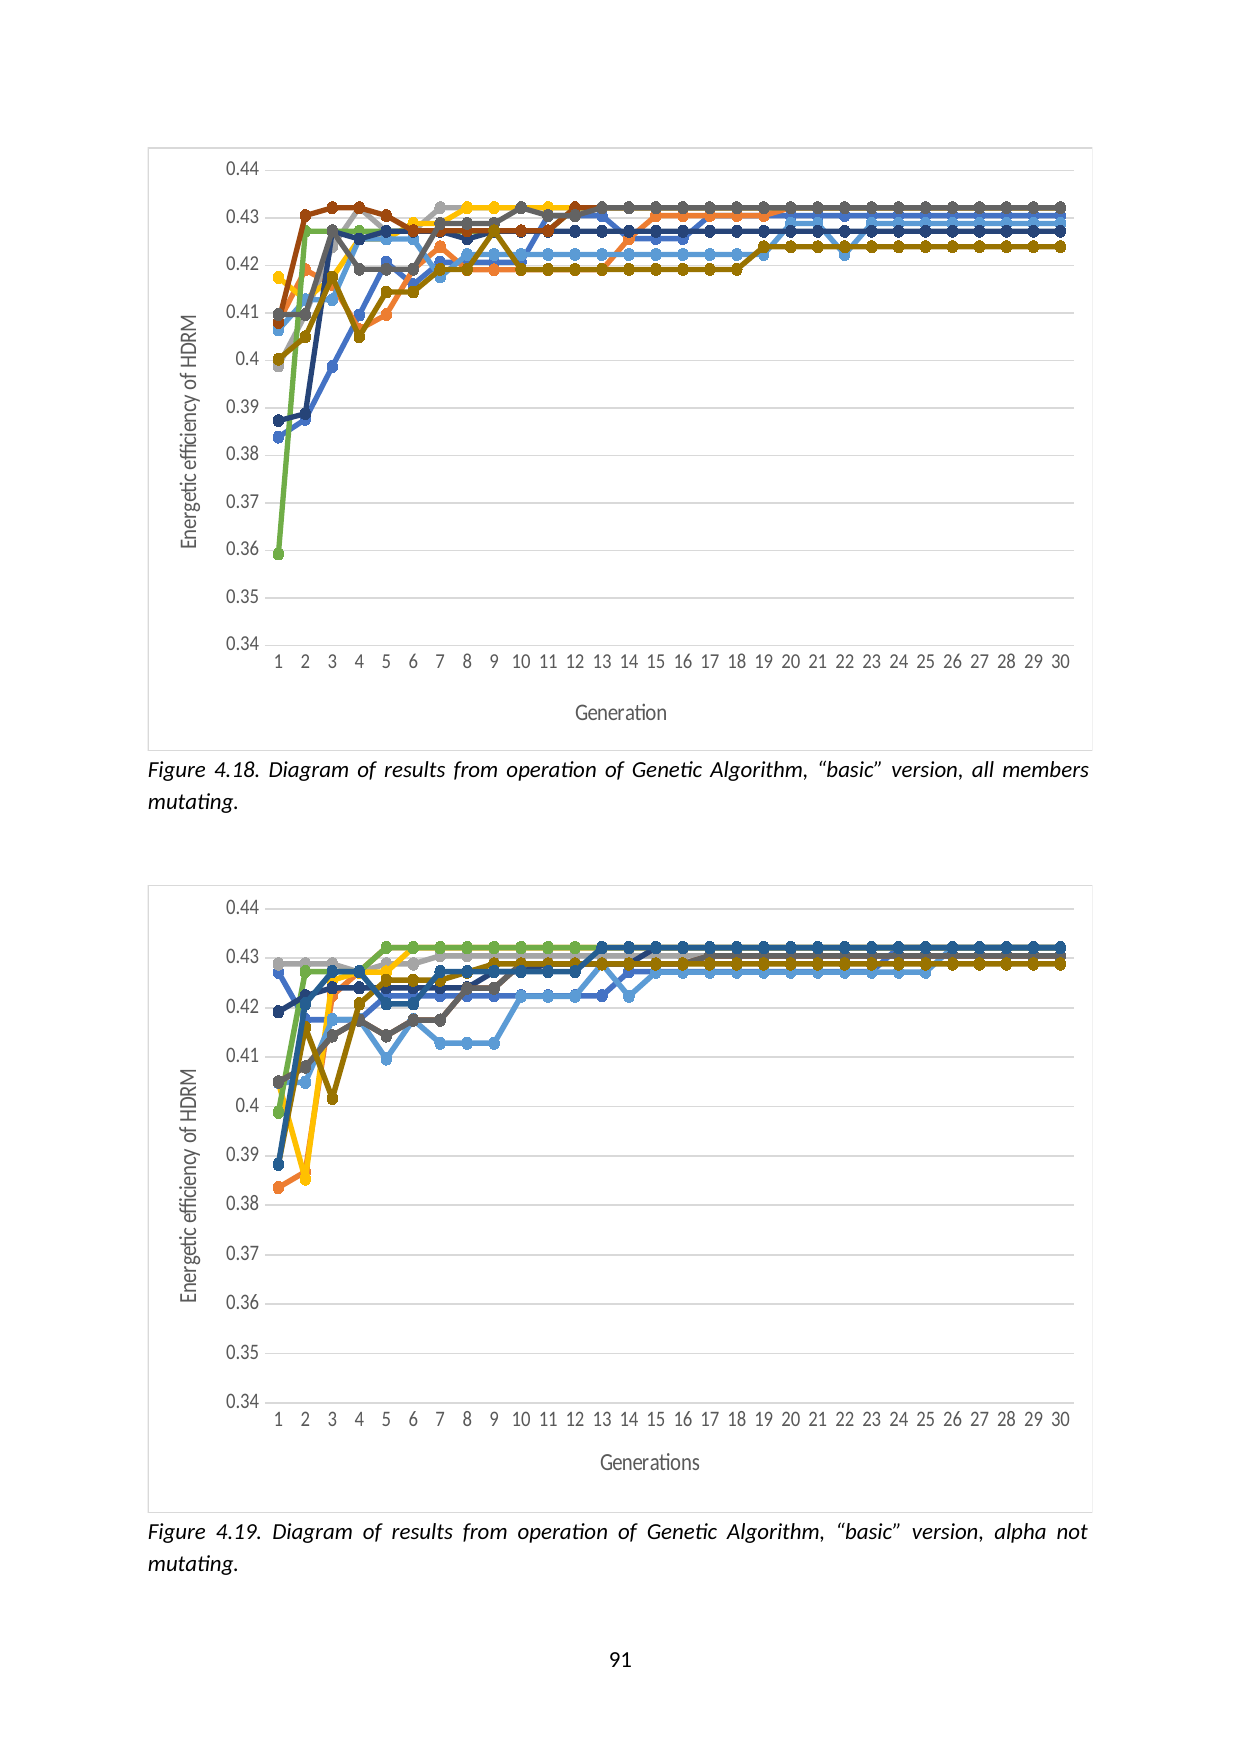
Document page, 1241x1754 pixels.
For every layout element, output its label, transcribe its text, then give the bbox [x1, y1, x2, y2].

text Figure 4.19. Diagram of results from operation of Genetic Algorithm, “basic” version, alpha not mutating. [148, 1517, 1093, 1577]
text Figure 4.18. Diagram of results from operation of Genetic Algorithm, “basic” version, all members mutating. [148, 755, 1093, 815]
